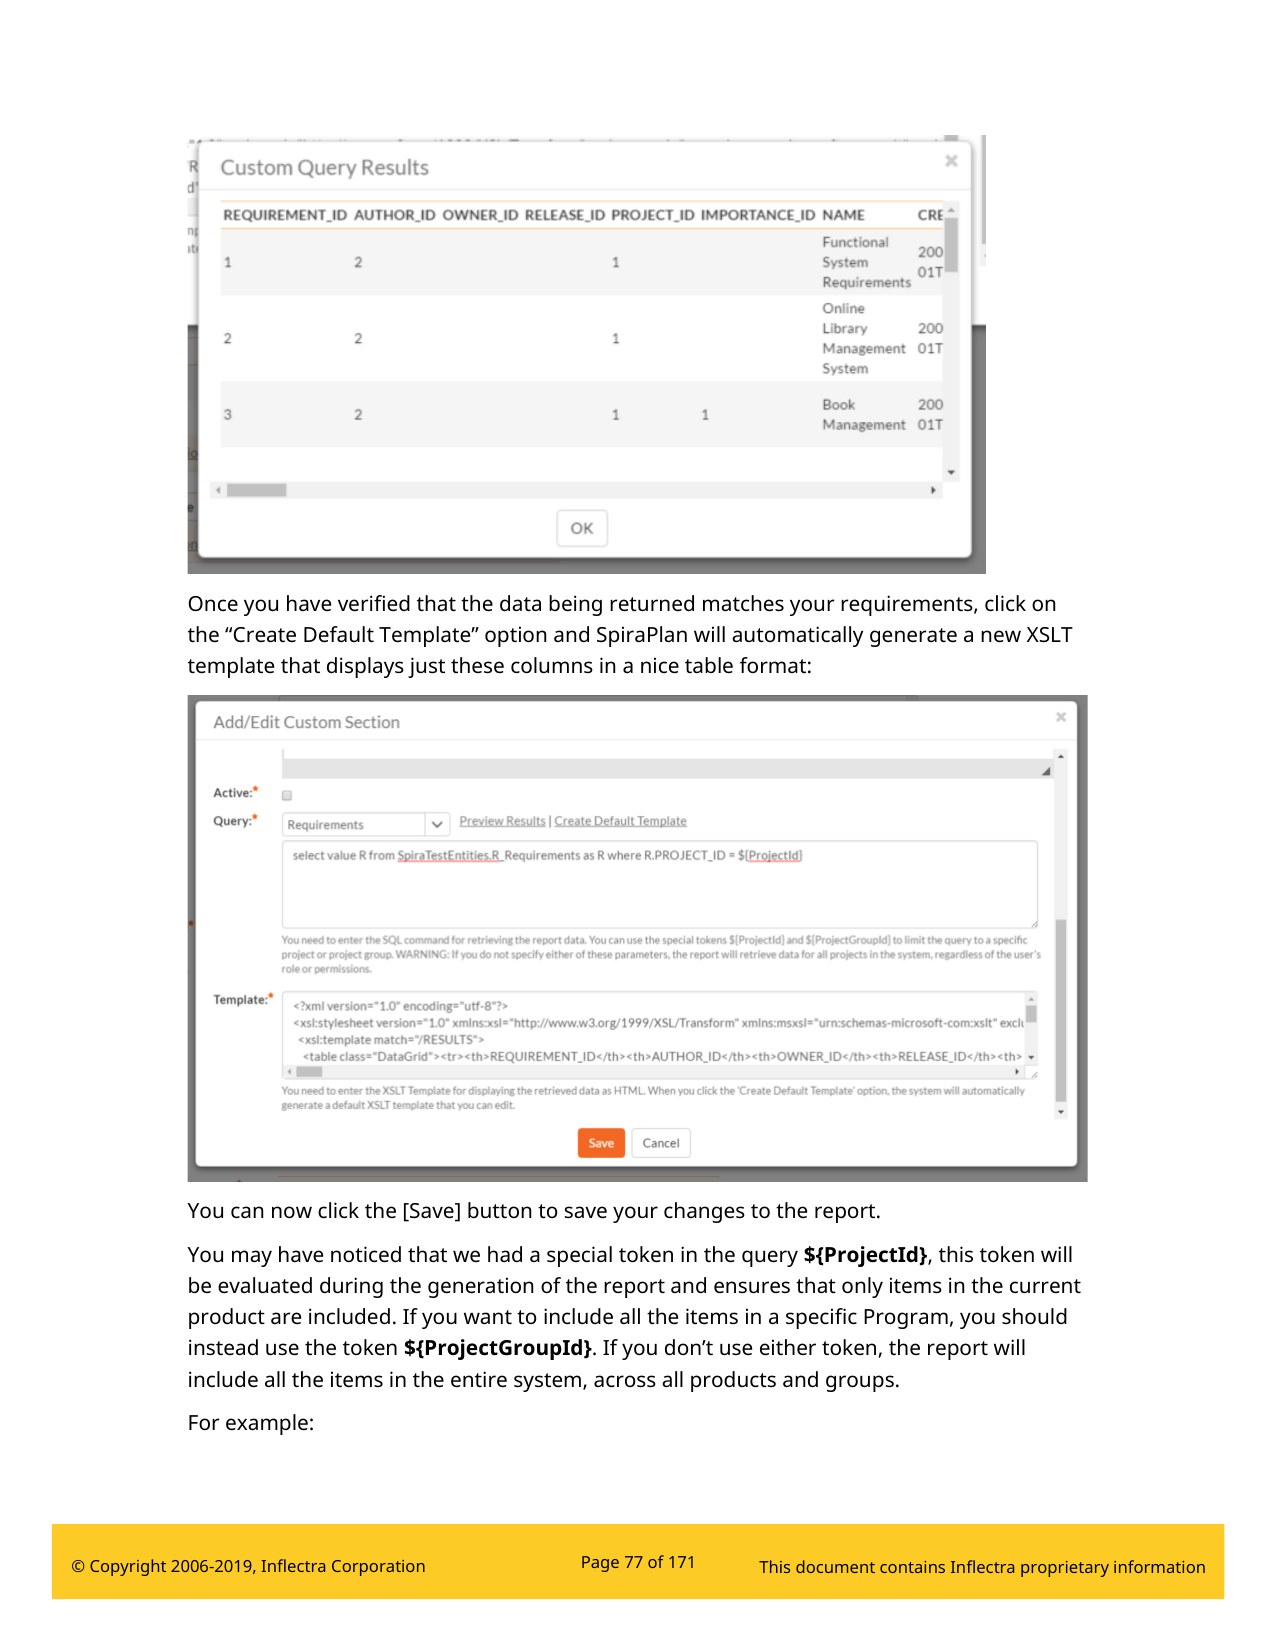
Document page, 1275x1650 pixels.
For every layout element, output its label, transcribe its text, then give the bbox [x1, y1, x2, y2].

text You may have noticed that we had a special token in the query ${ProjectId}, this token will be evaluated during the generation of the report and ensures that only items in the current product are included. If you want to include all the items in a specific Program, you should instead use the token ${ProjectGroupId}. If you don’t use either token, the report will include all the items in the entire system, across all products and groups. [187, 1240, 1087, 1393]
text You can now click the [Save] button to save your changes to the report. [187, 1196, 1087, 1224]
picture [187, 135, 986, 574]
text Once you have verified that the data being returned matches your requirements, click on the “Create Default Template” option and SpiraPlan will automatically generate a new XSLT template that displays just these columns in a nice table format: [187, 589, 1087, 680]
text For example: [187, 1408, 1087, 1437]
picture [187, 695, 1088, 1182]
